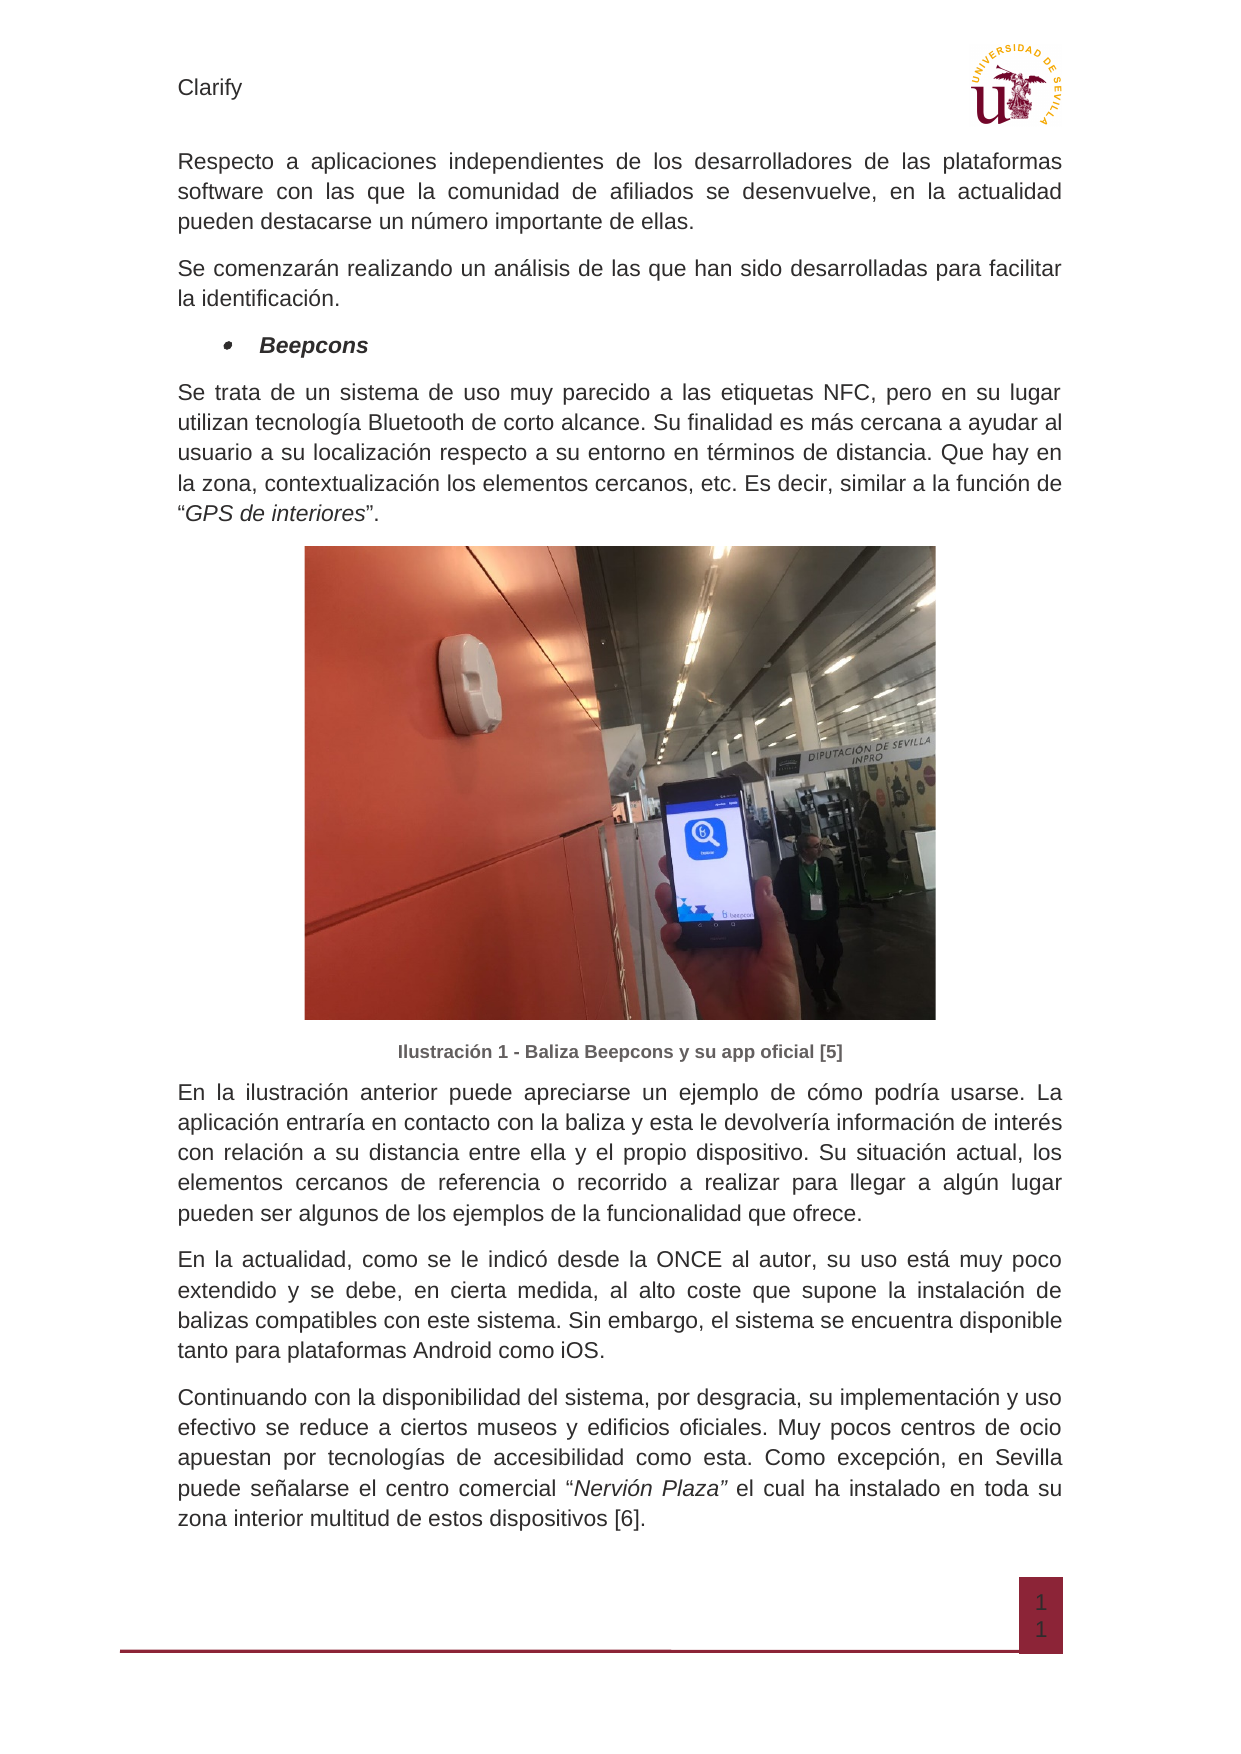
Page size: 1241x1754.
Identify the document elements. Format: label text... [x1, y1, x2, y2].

text Ilustración 1 - Baliza Beepcons y su app oficial [177, 1041, 1063, 1062]
text Se trata de un sistema de uso muy parecido a las etiquetas NFC, pero en su lugar utilizan tecnología Bluetooth de corto alcance. Su finalidad es más cercana a ayudar al usuario a su localización respecto a su entorno en términos de distancia. Que hay en la zona, contextualización los elementos cercanos, etc. Es decir, similar a la función de “GPS de interiores”. [177, 379, 1063, 526]
text Continuando con la disponibilidad del sistema, por desgracia, su implementación y uso efectivo se reduce a ciertos museos y edificios oficiales. Muy pocos centros de ocio apuestan por tecnologías de accesibilidad como esta. Como excepción, en Sevilla puede señalarse el centro comercial “Nervión Plaza” el cual ha instalado en toda su zona interior multitud de estos dispositivos . [177, 1384, 1063, 1531]
picture [304, 546, 936, 1020]
text En la actualidad, como se le indicó desde la ONCE al autor, su uso está muy poco extendido y se debe, en cierta medida, al alto coste que supone la instalación de balizas compatibles con este sistema. Sin embargo, el sistema se encuentra disponible tanto para plataformas Android como iOS. [177, 1246, 1063, 1363]
text En la ilustración anterior puede apreciarse un ejemplo de cómo podría usarse. La aplicación entraría en contacto con la baliza y esta le devolvería información de interés con relación a su distancia entre ella y el propio dispositivo. Su situación actual, los elementos cercanos de referencia o recorrido a realizar para llegar a algún lugar pueden ser algunos de los ejemplos de la funcionalidad que ofrece. [177, 1079, 1063, 1226]
text Respecto a aplicaciones independientes de los desarrolladores de las plataformas software con las que la comunidad de afiliados se desenvuelve, en la actualidad pueden destacarse un número importante de ellas. [177, 148, 1063, 234]
text Se comenzarán realizando un análisis de las que han sido desarrolladas para facilitar la identificación. [177, 255, 1063, 311]
list Beepcons [222, 332, 1063, 358]
picture [969, 44, 1063, 127]
